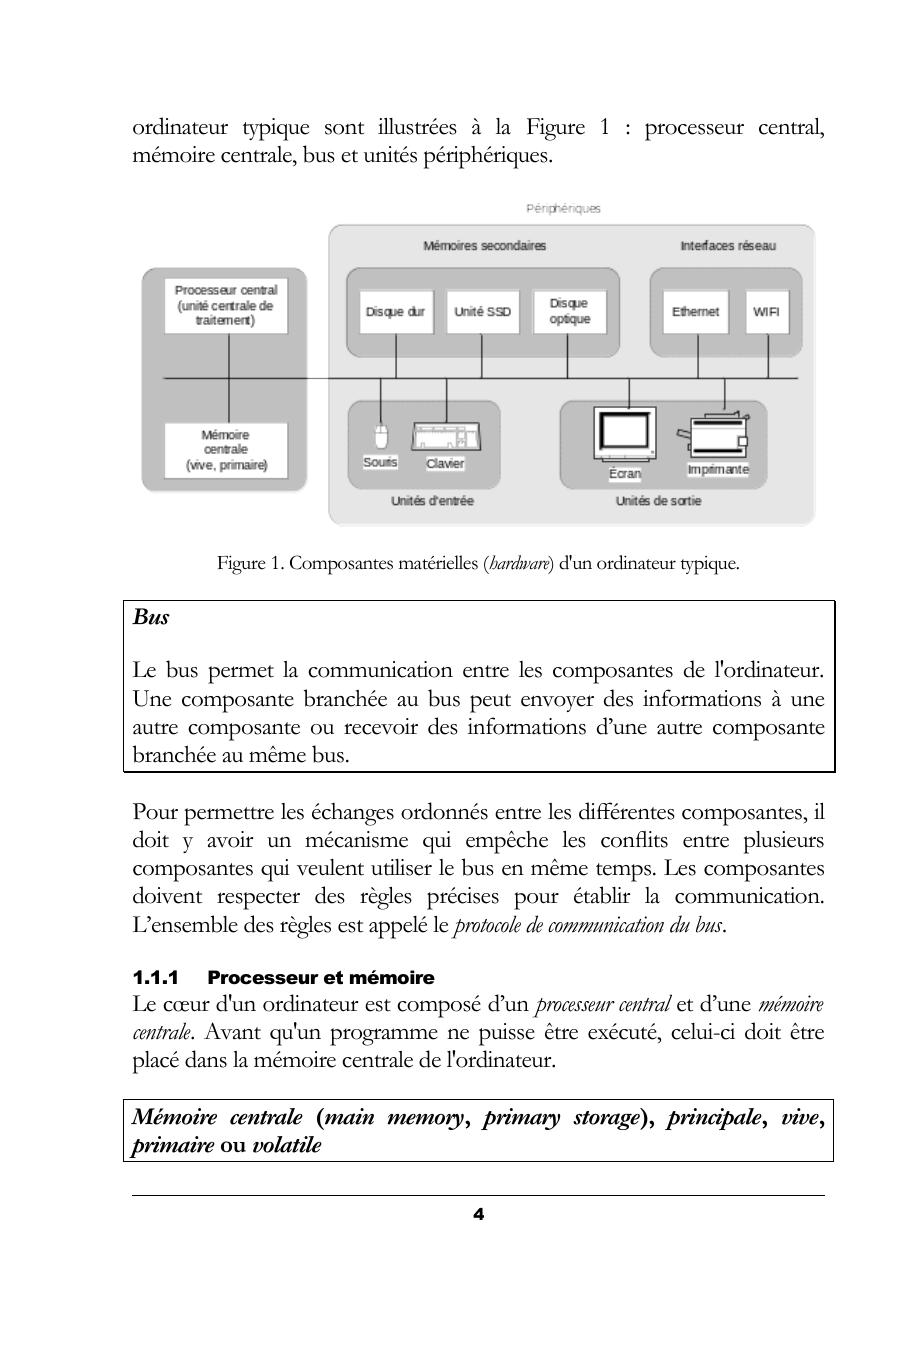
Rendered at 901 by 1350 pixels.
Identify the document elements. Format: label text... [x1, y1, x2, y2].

text Le bus permet la communication entre les composantes de l'ordinateur. Une composante branchée au bus peut envoyer des informations à une autre composante ou recevoir des informations d’une autre composante branchée au même bus. [124, 653, 834, 771]
text Pour permettre les échanges ordonnés entre les différentes composantes, il doit y avoir un mécanisme qui empêche les conflits entre plusieurs composantes qui veulent utiliser le bus en même temps. Les composantes doivent respecter des règles précises pour établir la communication. L’ensemble des règles est appelé le protocole de communication du bus. [132, 798, 825, 938]
text Figure 1. Composantes matérielles (hardware) d'un ordinateur typique. [132, 552, 825, 575]
text Bus [124, 601, 834, 631]
text Mémoire centrale (main memory, primary storage), principale, vive, primaire ou volatile [124, 1100, 833, 1161]
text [132, 112, 825, 169]
subtitle Processeur et mémoire [132, 963, 825, 990]
text Le cœur d'un ordinateur est composé d’un processeur central et d’une mémoire centrale. Avant qu'un programme ne puisse être exécuté, celui-ci doit être placé dans la mémoire centrale de l'ordinateur. [132, 990, 825, 1074]
